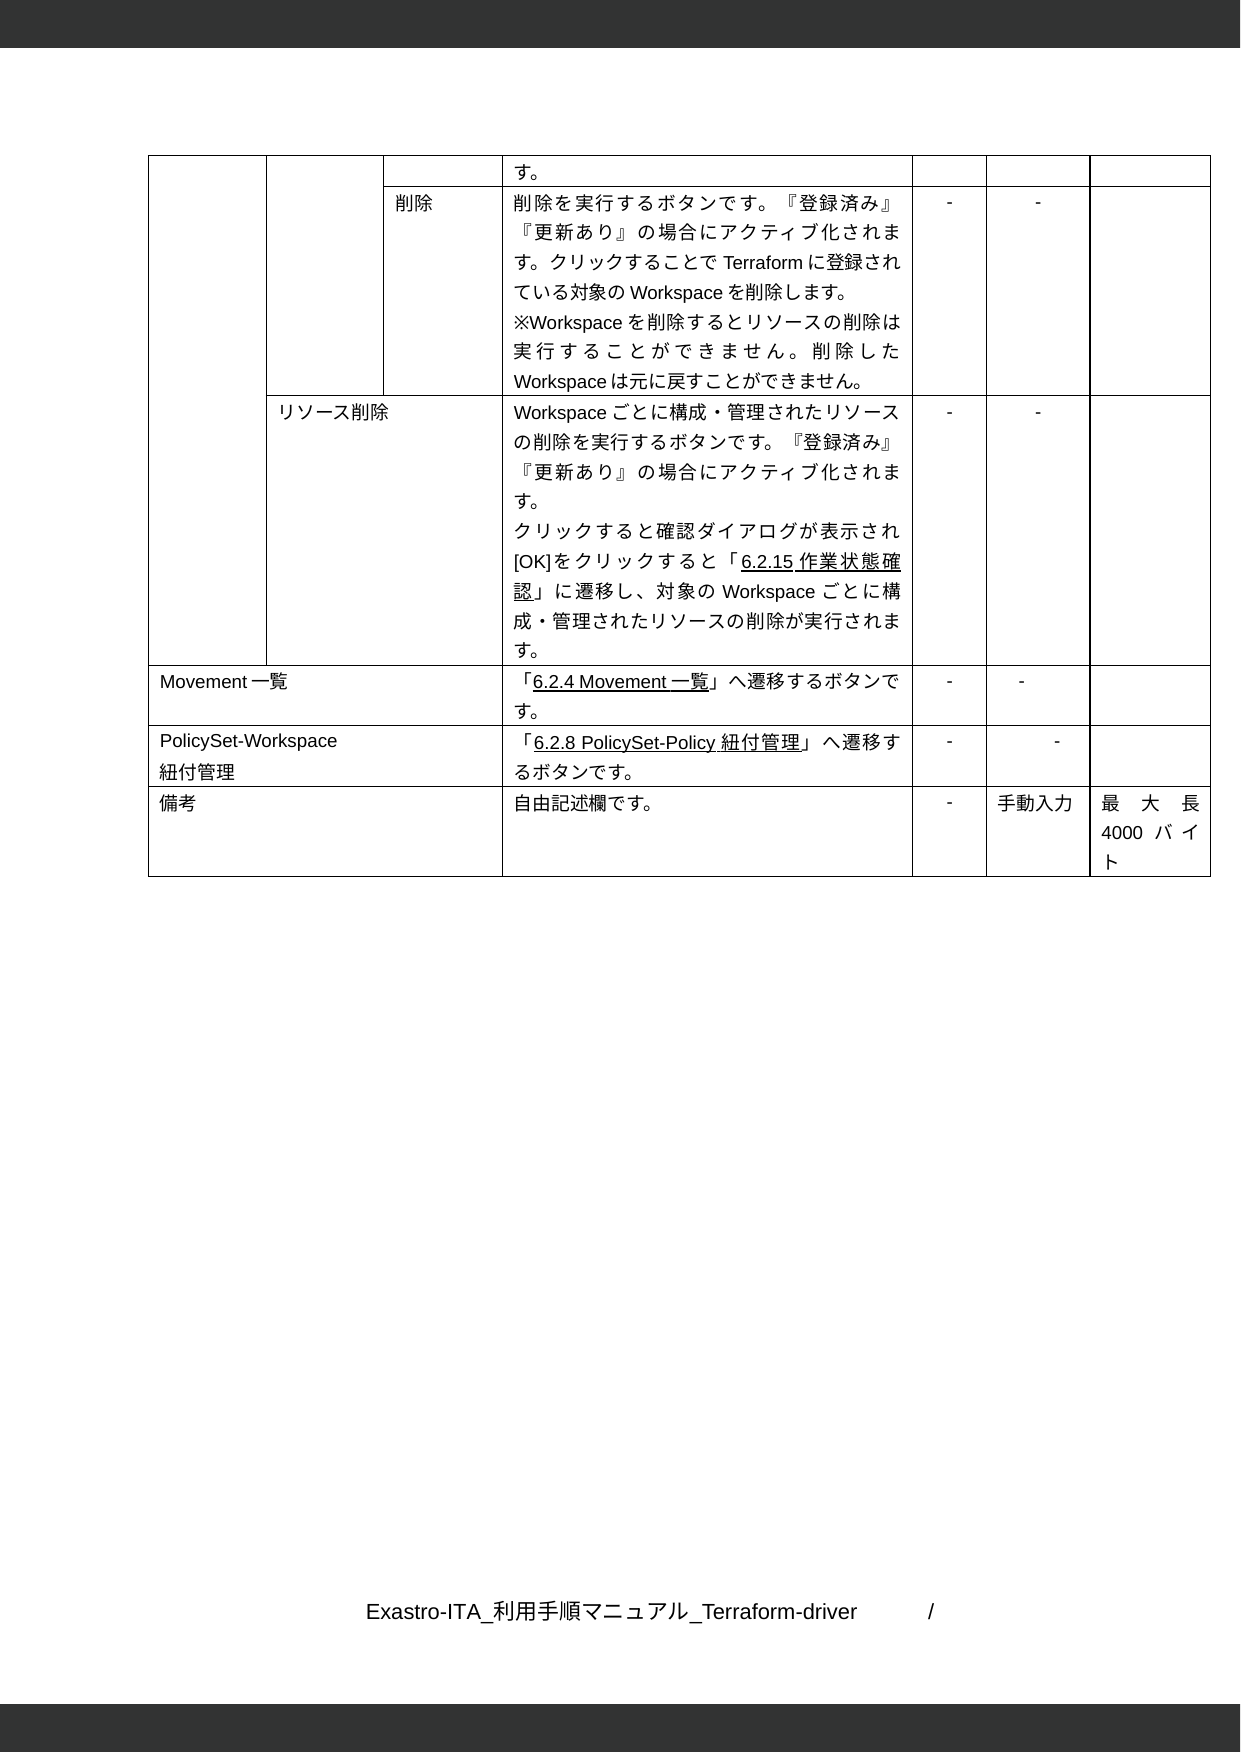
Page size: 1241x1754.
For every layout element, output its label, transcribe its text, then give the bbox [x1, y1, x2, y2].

table_cell 手動入力 [987, 787, 1089, 876]
table_cell 自由記述欄です。 [503, 787, 912, 876]
table_cell 備考 [149, 787, 502, 876]
table_cell 「6.2.8 PolicySet-Policy紐付管理」へ遷移するボタンです。 [503, 726, 912, 786]
table_cell 「6.2.4 Movement一覧」へ遷移するボタンです。 [503, 666, 912, 725]
table_cell - [913, 726, 986, 786]
table_cell 削除を実行するボタンです。『登録済み』『更新あり』の場合にアクティブ化されます。クリックすることでTerraformに登録されている対象のWorkspaceを削除します。 ※Workspaceを削除するとリソースの削除は実行することができません。削除したWorkspaceは元に戻すことができません。 [503, 187, 912, 395]
table_cell - [913, 187, 986, 395]
table_cell [1091, 396, 1210, 664]
table_cell 更新 [384, 156, 502, 186]
table_cell 最大長4000バイト [1091, 787, 1210, 876]
table_cell - [987, 187, 1089, 395]
table_cell 削除 [384, 187, 502, 395]
table_cell - [913, 156, 986, 186]
table_cell リソース削除 [267, 396, 502, 664]
picture [0, 1704, 1241, 1752]
table_cell Workspaceごとに構成・管理されたリソースの削除を実行するボタンです。『登録済み』『更新あり』の場合にアクティブ化されます。 クリックすると確認ダイアログが表示され[OK]をクリックすると「6.2.15作業状態確認」に遷移し、対象のWorkspaceごとに構成・管理されたリソースの削除が実行されます。 [503, 396, 912, 664]
table_cell - [913, 396, 986, 664]
table_cell [1091, 666, 1210, 725]
table_cell - [913, 666, 986, 725]
table_cell [1091, 187, 1210, 395]
table_cell - [987, 156, 1089, 186]
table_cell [503, 156, 912, 186]
table_cell PolicySet-Workspace 紐付管理 [149, 726, 502, 786]
table_cell Movement一覧 [149, 666, 502, 725]
table_cell [1091, 726, 1210, 786]
table_cell - [987, 396, 1089, 664]
table_cell - [913, 787, 986, 876]
table_cell [1091, 156, 1210, 186]
table_cell - [987, 666, 1089, 725]
picture [0, 0, 1241, 48]
table_cell - [987, 726, 1089, 786]
